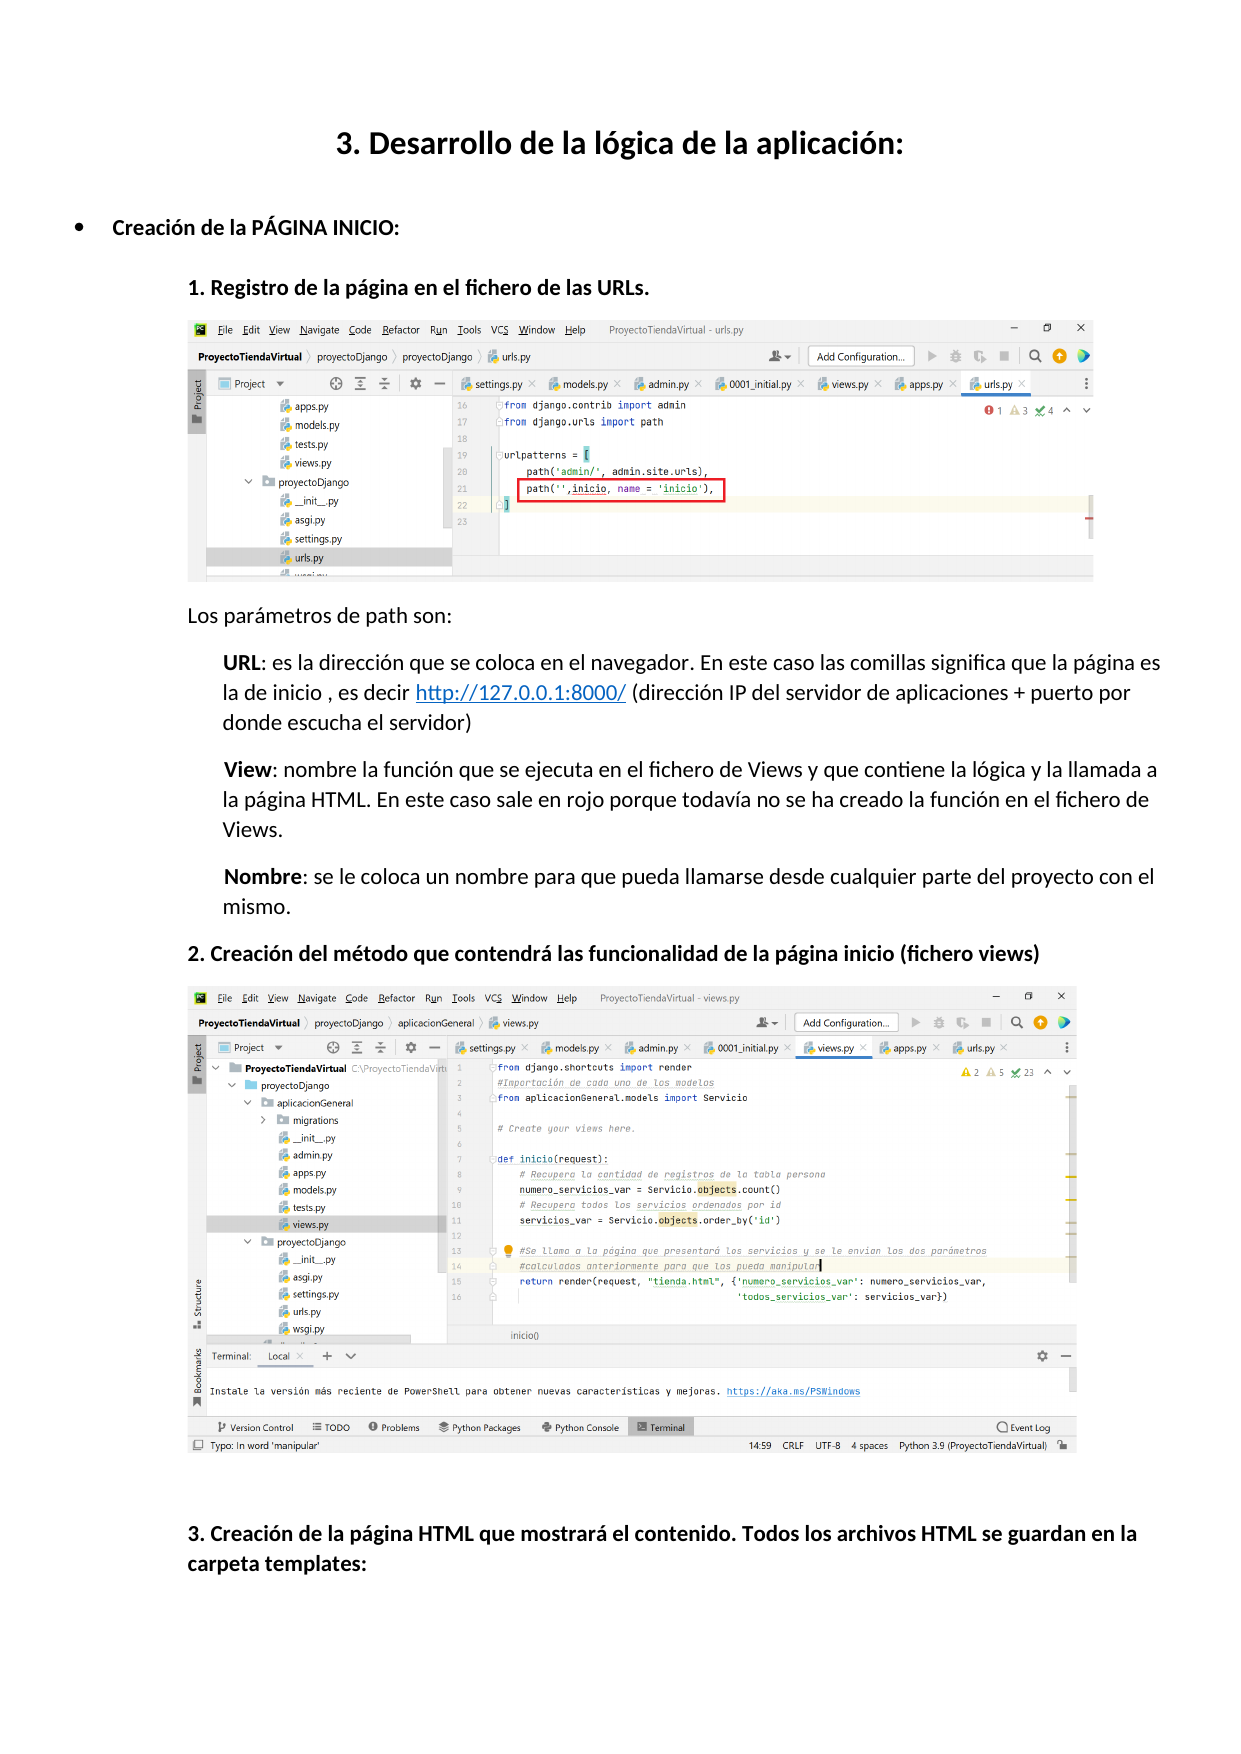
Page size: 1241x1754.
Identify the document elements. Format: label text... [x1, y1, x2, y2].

text View: nombre la función que se ejecuta en el fichero de Views y que contiene la lógica y la llamada a la página HTML. En este caso sale en rojo porque todavía no se ha creado la función en el fichero de Views. [222, 755, 1165, 843]
text Nombre: se le coloca un nombre para que pueda llamarse desde cualquier parte del proyecto con el mismo. [222, 862, 1165, 920]
picture [187, 986, 1077, 1453]
list 1. Registro de la página en el fichero de las URLs. [187, 273, 1165, 301]
list 2. Creación del método que contendrá las funcionalidad de la página inicio (fichero views) [187, 939, 1165, 967]
list Creación de la PÁGINA INICIO: [75, 213, 1165, 241]
text URL: es la dirección que se coloca en el navegador. En este caso las comillas significa que la página es la de inicio , es decir http://127.0.0.1:8000/ (dirección IP del servidor de aplicaciones + puerto por donde escucha el servidor) [222, 648, 1165, 736]
picture [187, 320, 1094, 582]
text 3. Desarrollo de la lógica de la aplicación: [75, 122, 1165, 163]
list 3. Creación de la página HTML que mostrará el contenido. Todos los archivos HTML se guardan en la carpeta templates: [187, 1519, 1165, 1577]
text Los parámetros de path son: [187, 601, 1165, 629]
